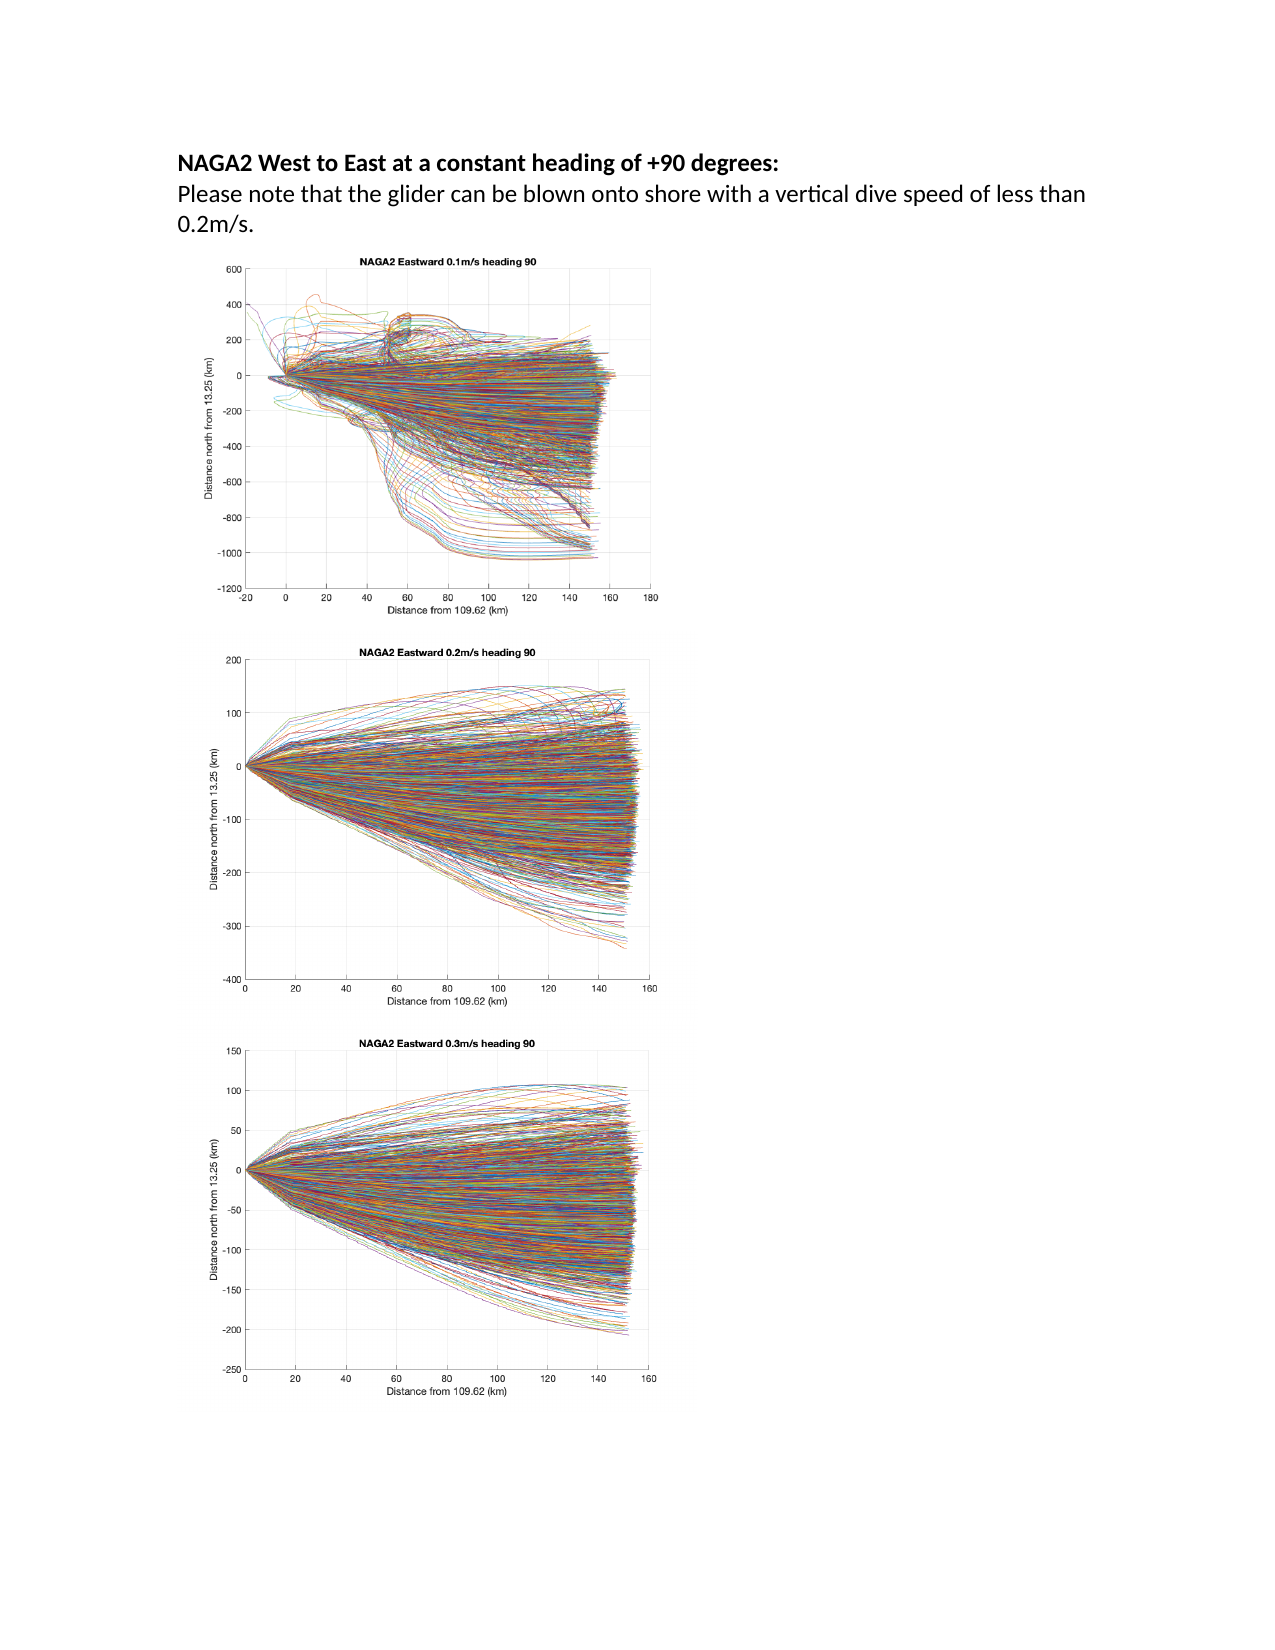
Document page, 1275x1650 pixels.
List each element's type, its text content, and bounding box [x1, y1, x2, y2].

text Please note that the glider can be blown onto shore with a vertical dive speed of less than 0.2m/s. [177, 178, 1098, 239]
text NAGA2 West to East at a constant heading of +90 degrees: [177, 148, 1098, 178]
picture [177, 239, 700, 1412]
